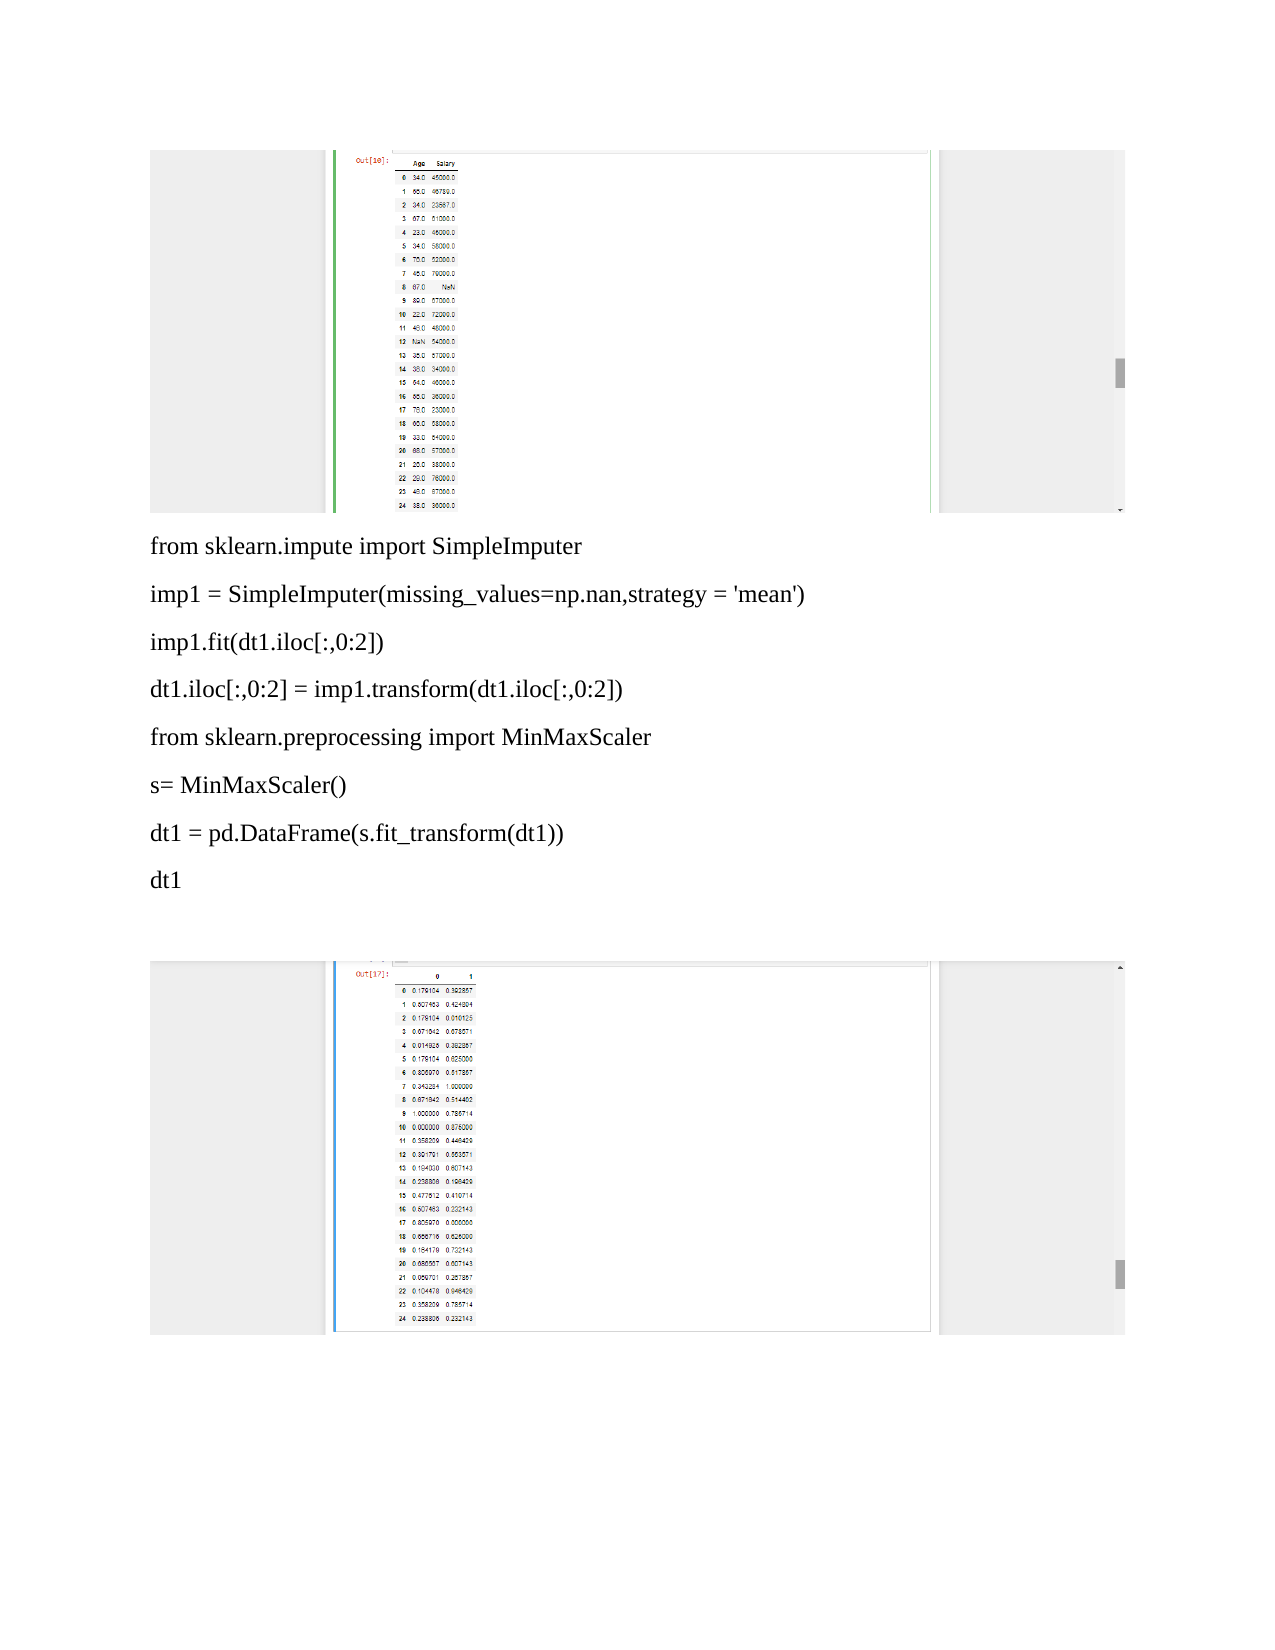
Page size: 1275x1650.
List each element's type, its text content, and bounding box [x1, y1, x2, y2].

text dt1 [150, 865, 1125, 894]
text imp1.fit(dt1.iloc[:,0:2]) [150, 627, 1125, 656]
text from sklearn.impute import SimpleImputer [150, 531, 1125, 560]
picture [150, 150, 1125, 513]
text s= MinMaxScaler() [150, 770, 1125, 799]
text from sklearn.preprocessing import MinMaxScaler [150, 722, 1125, 751]
picture [150, 960, 1125, 1335]
text dt1.iloc[:,0:2] = imp1.transform(dt1.iloc[:,0:2]) [150, 674, 1125, 703]
text imp1 = SimpleImputer(missing_values=np.nan,strategy = 'mean') [150, 579, 1125, 608]
text dt1 = pd.DataFrame(s.fit_transform(dt1)) [150, 818, 1125, 846]
